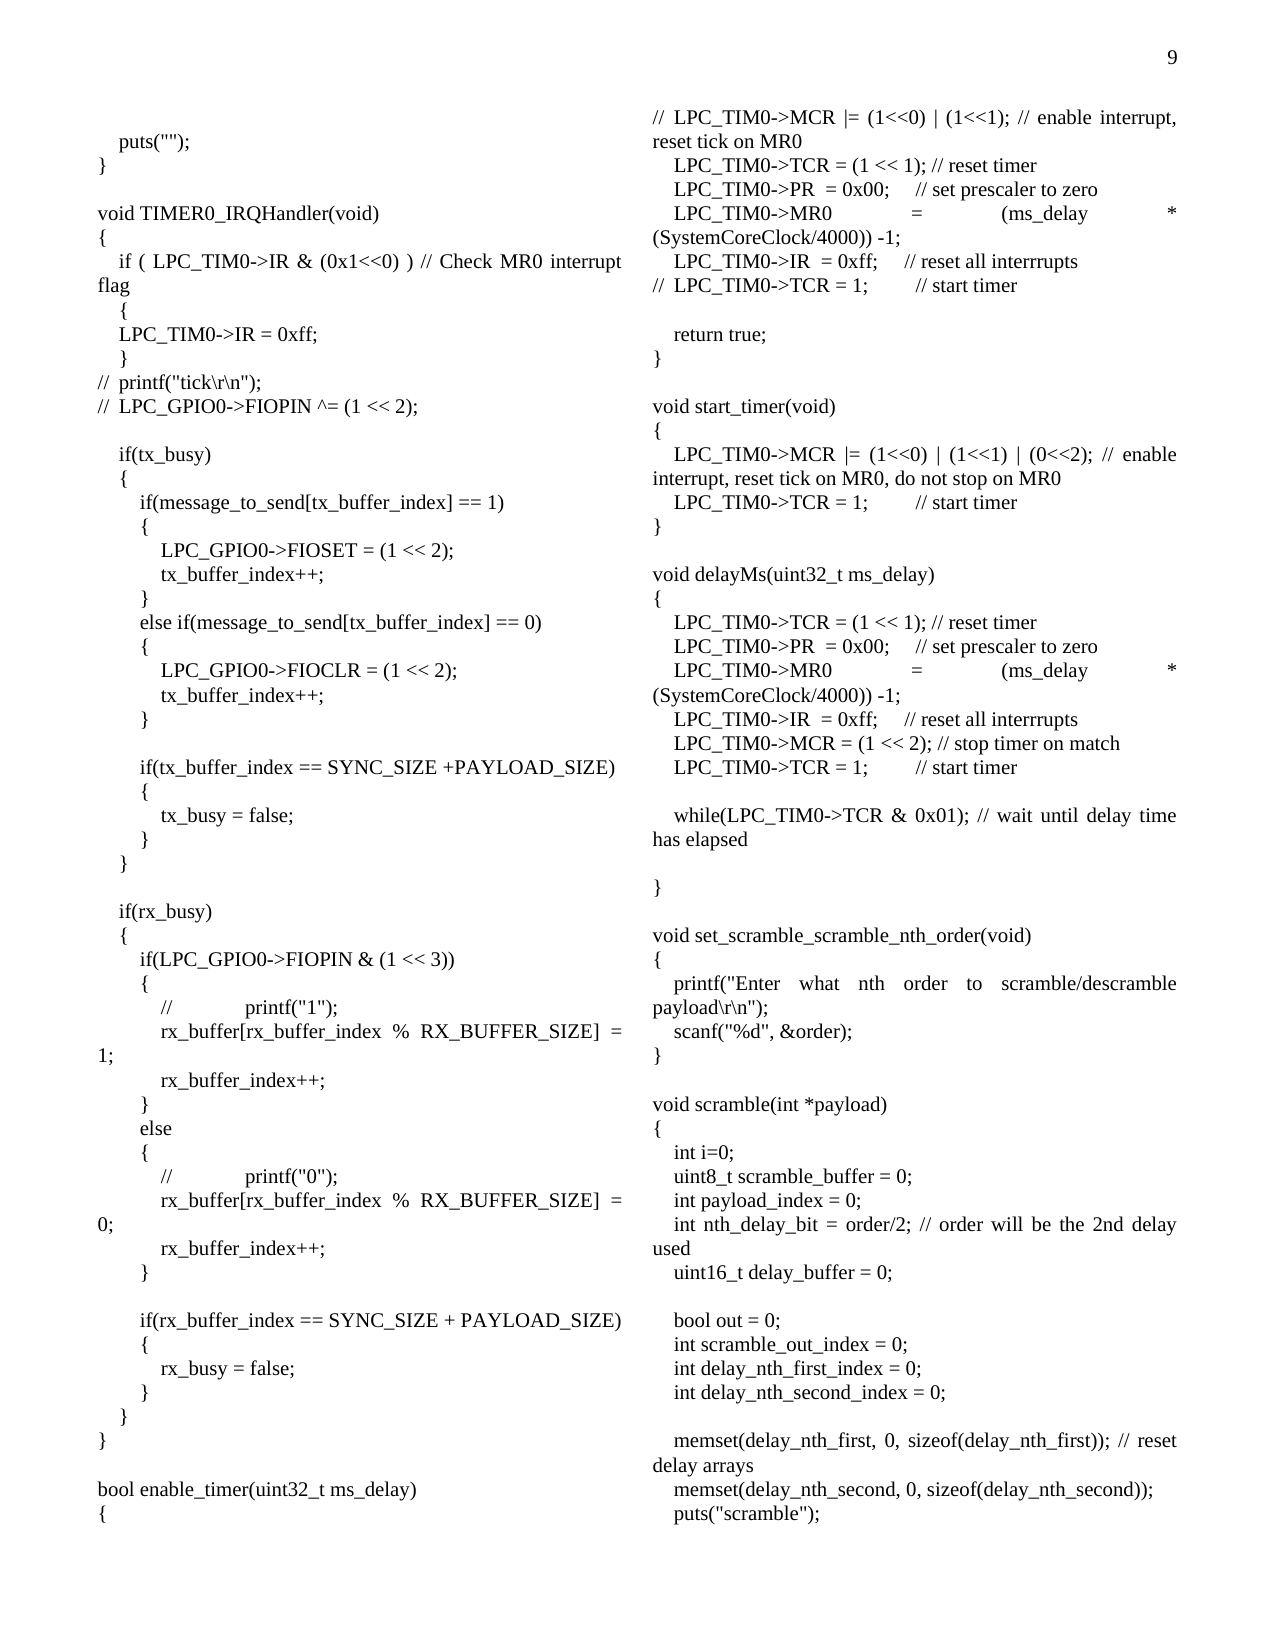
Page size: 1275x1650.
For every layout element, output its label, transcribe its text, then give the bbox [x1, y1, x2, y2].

text int delay_nth_second_index = 0; [652, 1380, 1177, 1404]
text void set_scramble_scramble_nth_order(void) [652, 923, 1177, 947]
text rx_buffer[rx_buffer_index % RX_BUFFER_SIZE] = 1; [97, 1019, 622, 1067]
text { [97, 1140, 622, 1164]
text { [652, 1116, 1177, 1140]
text if(rx_buffer_index == SYNC_SIZE + PAYLOAD_SIZE) [97, 1308, 622, 1332]
text { [97, 466, 622, 490]
text { [97, 514, 622, 538]
text int i=0; [652, 1140, 1177, 1164]
text if(rx_busy) [97, 899, 622, 923]
text LPC_TIM0->TCR = 1; // start timer [652, 755, 1177, 779]
text rx_busy = false; [97, 1356, 622, 1380]
text puts(""); [97, 129, 622, 153]
text return true; [652, 322, 1177, 346]
text { [652, 947, 1177, 971]
text { [652, 586, 1177, 610]
text if(tx_buffer_index == SYNC_SIZE +PAYLOAD_SIZE) [97, 755, 622, 779]
text int scramble_out_index = 0; [652, 1332, 1177, 1356]
text bool out = 0; [652, 1308, 1177, 1332]
text LPC_TIM0->TCR = (1 << 1); // reset timer [652, 153, 1177, 177]
text LPC_TIM0->TCR = 1; // start timer [652, 490, 1177, 514]
text while(LPC_TIM0->TCR & 0x01); // wait until delay time has elapsed [652, 803, 1177, 851]
text bool enable_timer(uint32_t ms_delay) [97, 1477, 622, 1501]
text LPC_TIM0->PR = 0x00; // set prescaler to zero [652, 634, 1177, 658]
text int nth_delay_bit = order/2; // order will be the 2nd delay used [652, 1212, 1177, 1260]
text LPC_TIM0->MR0 = (ms_delay * (SystemCoreClock/4000)) -1; [652, 201, 1177, 249]
text int delay_nth_first_index = 0; [652, 1356, 1177, 1380]
text { [97, 1501, 622, 1525]
text } [652, 1043, 1177, 1067]
text LPC_TIM0->IR = 0xff; [97, 322, 622, 346]
text if(message_to_send[tx_buffer_index] == 1) [97, 490, 622, 514]
text if ( LPC_TIM0->IR & (0x1<<0) ) // Check MR0 interrupt flag [97, 249, 622, 297]
text LPC_TIM0->PR = 0x00; // set prescaler to zero [652, 177, 1177, 201]
text } [97, 827, 622, 851]
text { [97, 971, 622, 995]
text LPC_TIM0->TCR = (1 << 1); // reset timer [652, 610, 1177, 634]
text } [97, 586, 622, 610]
text void scramble(int *payload) [652, 1092, 1177, 1116]
text } [97, 1380, 622, 1404]
text puts("scramble"); [652, 1501, 1177, 1525]
text { [97, 1332, 622, 1356]
text rx_buffer_index++; [97, 1067, 622, 1092]
text LPC_TIM0->MCR |= (1<<0) | (1<<1) | (0<<2); // enable interrupt, reset tick on MR0, do not stop on MR0 [652, 442, 1177, 490]
text // printf("tick\r\n"); [97, 370, 622, 394]
text // LPC_TIM0->TCR = 1; // start timer [652, 273, 1177, 297]
text // LPC_TIM0->MCR |= (1<<0) | (1<<1); // enable interrupt, reset tick on MR0 [652, 105, 1177, 153]
text // LPC_GPIO0->FIOPIN ^= (1 << 2); [97, 394, 622, 418]
text LPC_GPIO0->FIOSET = (1 << 2); [97, 538, 622, 562]
text } [652, 346, 1177, 370]
text } [97, 1404, 622, 1428]
text // printf("1"); [97, 995, 622, 1019]
text int payload_index = 0; [652, 1188, 1177, 1212]
text void start_timer(void) [652, 394, 1177, 418]
text memset(delay_nth_first, 0, sizeof(delay_nth_first)); // reset delay arrays [652, 1428, 1177, 1477]
text { [97, 923, 622, 947]
text void TIMER0_IRQHandler(void) [97, 201, 622, 225]
text { [97, 634, 622, 658]
text tx_buffer_index++; [97, 562, 622, 586]
text scanf("%d", &order); [652, 1019, 1177, 1043]
text // printf("0"); [97, 1164, 622, 1188]
text if(tx_busy) [97, 442, 622, 466]
text LPC_TIM0->MCR = (1 << 2); // stop timer on match [652, 731, 1177, 755]
text tx_buffer_index++; [97, 682, 622, 707]
text memset(delay_nth_second, 0, sizeof(delay_nth_second)); [652, 1477, 1177, 1501]
text LPC_TIM0->IR = 0xff; // reset all interrrupts [652, 249, 1177, 273]
text rx_buffer[rx_buffer_index % RX_BUFFER_SIZE] = 0; [97, 1188, 622, 1236]
text } [97, 1092, 622, 1116]
text if(LPC_GPIO0->FIOPIN & (1 << 3)) [97, 947, 622, 971]
text } [97, 153, 622, 177]
text else if(message_to_send[tx_buffer_index] == 0) [97, 610, 622, 634]
text printf("Enter what nth order to scramble/descramble payload\r\n"); [652, 971, 1177, 1019]
text { [97, 779, 622, 803]
text LPC_TIM0->IR = 0xff; // reset all interrrupts [652, 707, 1177, 731]
text } [97, 851, 622, 875]
text } [97, 346, 622, 370]
text } [97, 1260, 622, 1284]
text LPC_GPIO0->FIOCLR = (1 << 2); [97, 658, 622, 682]
text { [97, 297, 622, 322]
text { [652, 418, 1177, 442]
text } [97, 1428, 622, 1452]
text LPC_TIM0->MR0 = (ms_delay * (SystemCoreClock/4000)) -1; [652, 658, 1177, 707]
text } [97, 707, 622, 731]
text uint16_t delay_buffer = 0; [652, 1260, 1177, 1284]
text } [652, 875, 1177, 899]
text } [652, 514, 1177, 538]
text else [97, 1116, 622, 1140]
text { [97, 225, 622, 249]
text void delayMs(uint32_t ms_delay) [652, 562, 1177, 586]
text uint8_t scramble_buffer = 0; [652, 1164, 1177, 1188]
text tx_busy = false; [97, 803, 622, 827]
text rx_buffer_index++; [97, 1236, 622, 1260]
